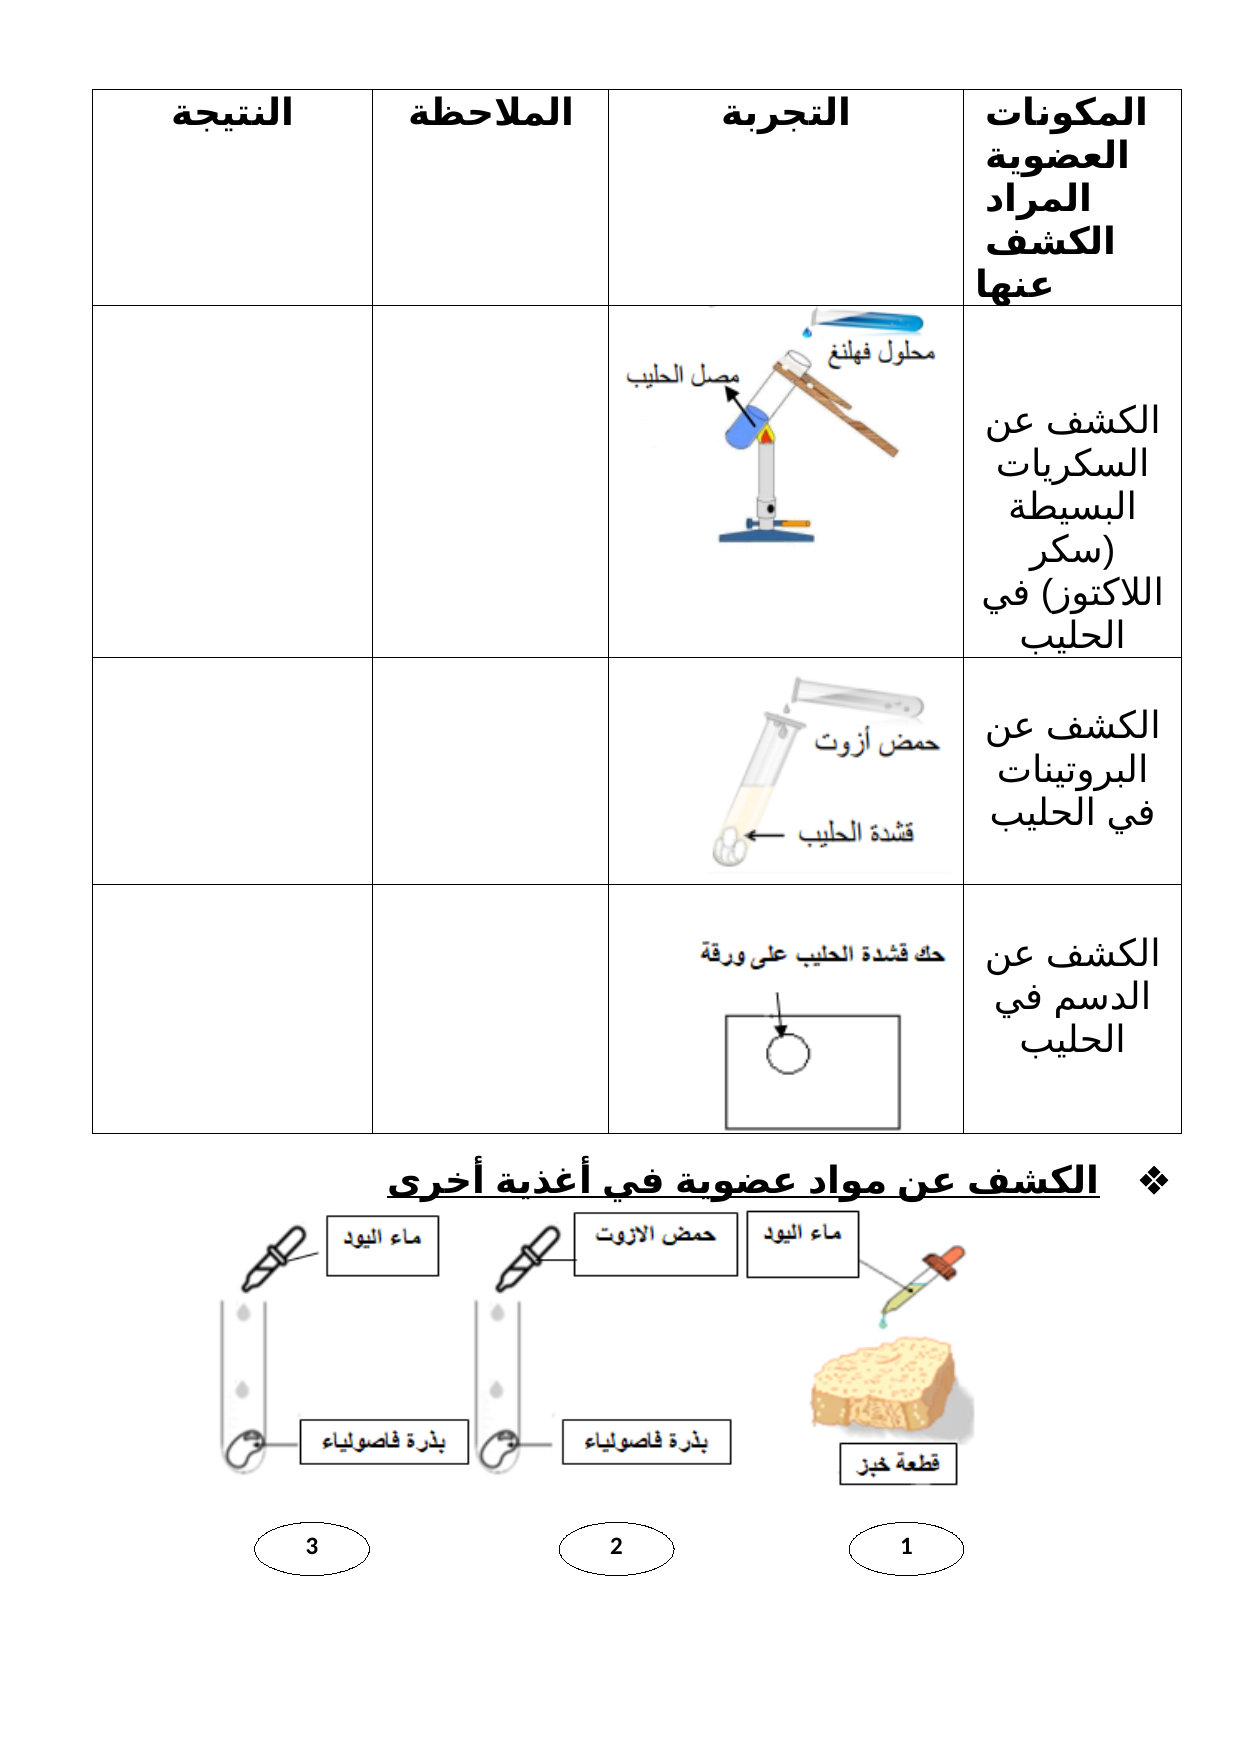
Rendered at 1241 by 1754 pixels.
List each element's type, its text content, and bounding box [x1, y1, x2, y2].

table_header المكونات العضوية المراد الكشف عنها [964, 90, 1181, 305]
picture [708, 668, 952, 874]
table_cell [609, 885, 963, 1132]
table_cell الكشف عن الدسم في الحليب [964, 885, 1181, 1132]
picture [620, 306, 939, 549]
table_cell [93, 885, 372, 1132]
table_cell [373, 306, 608, 657]
table_cell [373, 885, 608, 1132]
table_cell [93, 306, 372, 657]
table_cell الكشف عن البروتينات في الحليب [964, 658, 1181, 884]
table_header الملاحظة [373, 90, 608, 305]
table_cell [609, 658, 963, 884]
list الكشف عن مواد عضوية في أغذية أخرى [89, 1158, 1137, 1202]
table_header التجربة [609, 90, 963, 305]
table_cell الكشف عن السكريات البسيطة (سكر اللاكتوز) في الحليب [964, 306, 1181, 657]
table_cell [373, 658, 608, 884]
picture [692, 931, 953, 1133]
table_cell [93, 658, 372, 884]
table_header النتيجة [93, 90, 372, 305]
picture [212, 1208, 976, 1495]
table_cell [609, 306, 963, 657]
